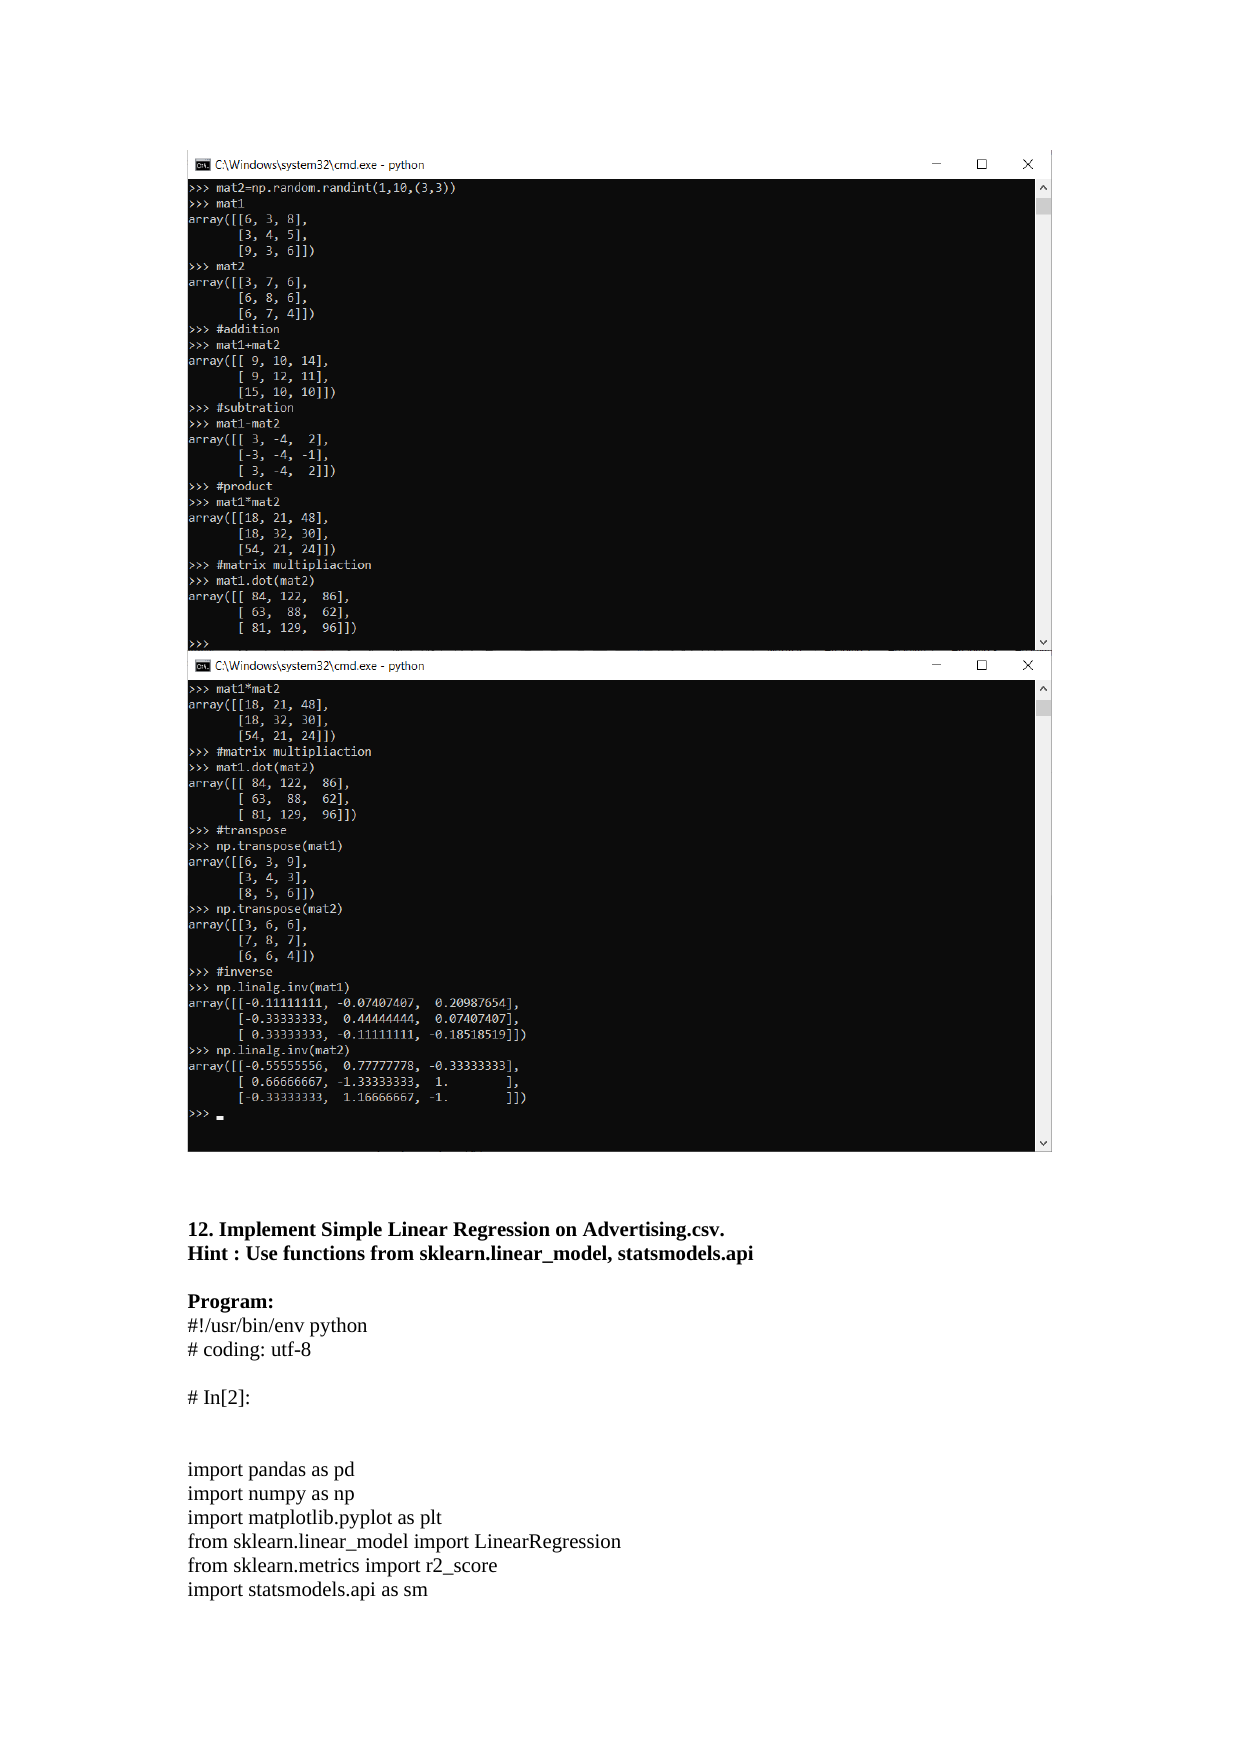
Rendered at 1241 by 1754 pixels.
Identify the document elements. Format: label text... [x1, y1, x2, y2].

text #!/usr/bin/env python [187, 1313, 1053, 1337]
text import statsmodels.api as sm [187, 1577, 1053, 1601]
list Implement Simple Linear Regression on Advertising.csv. [187, 1216, 1053, 1241]
text import pandas as pd [187, 1457, 1053, 1481]
text # In[2]: [187, 1385, 1053, 1409]
text Program: [187, 1289, 1053, 1313]
picture [187, 150, 1052, 1152]
text from sklearn.metrics import r2_score [187, 1553, 1053, 1577]
text import matplotlib.pyplot as plt [187, 1505, 1053, 1529]
text from sklearn.linear_model import LinearRegression [187, 1529, 1053, 1553]
text import numpy as np [187, 1481, 1053, 1505]
text # coding: utf-8 [187, 1337, 1053, 1361]
text Hint : Use functions from sklearn.linear_model, statsmodels.api [187, 1241, 1053, 1264]
